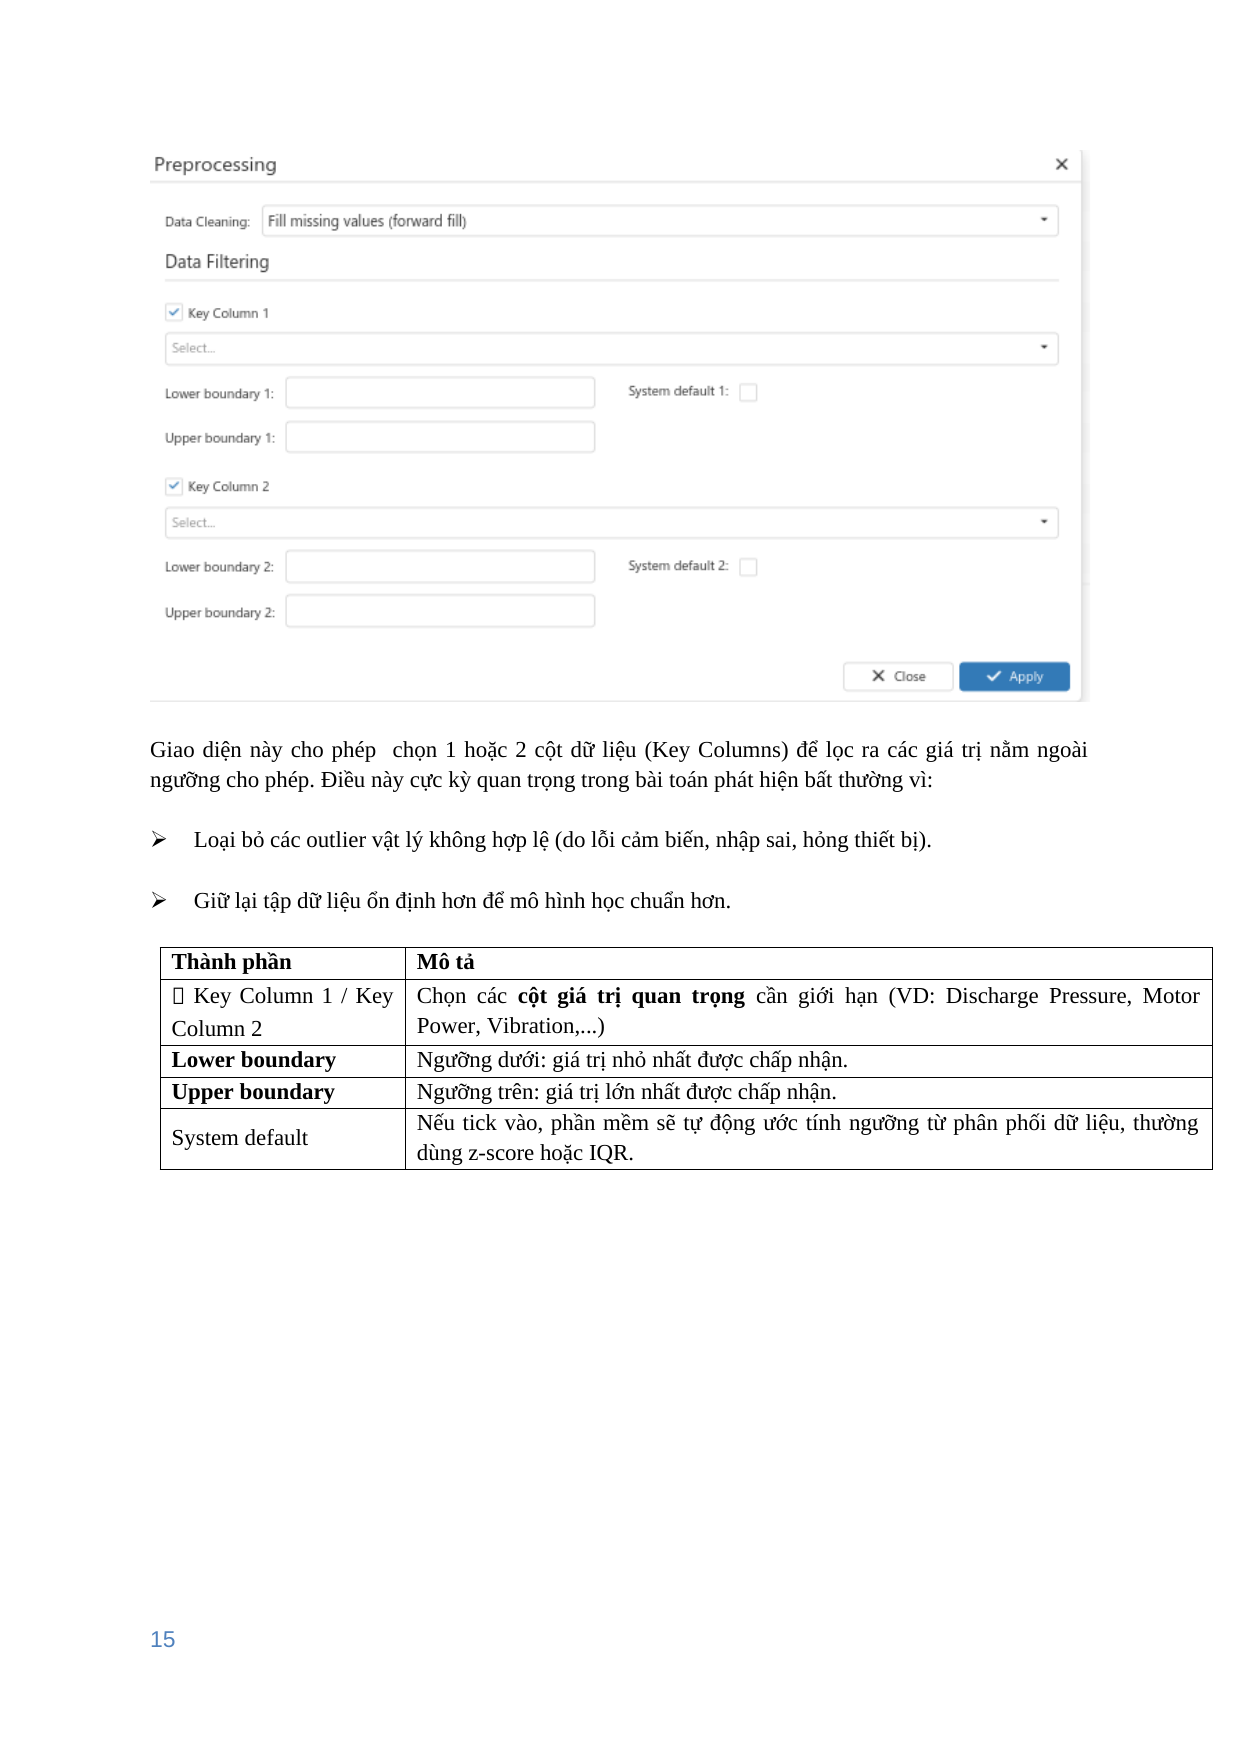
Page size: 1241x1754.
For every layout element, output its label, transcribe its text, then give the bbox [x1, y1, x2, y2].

table_cell Nếu tick vào, phần mềm sẽ tự động ước tính ngưỡng từ phân phối dữ liệu, thường dùng z-score hoặc IQR. [406, 1109, 1212, 1169]
list Giữ lại tập dữ liệu ổn định hơn để mô hình học chuẩn hơn. [150, 887, 1090, 913]
table_cell Ngưỡng dưới: giá trị nhỏ nhất được chấp nhận. [406, 1046, 1212, 1077]
list Loại bỏ các outlier vật lý không hợp lệ (do lỗi cảm biến, nhập sai, hỏng thiết bị). [150, 826, 1090, 853]
text Giao diện này cho phép chọn 1 hoặc 2 cột dữ liệu (Key Columns) để lọc ra các giá trị nằm ngoài ngưỡng cho phép. Điều này cực kỳ quan trọng trong bài toán phát hiện bất thường vì: [150, 736, 1090, 792]
table_cell Ngưỡng trên: giá trị lớn nhất được chấp nhận. [406, 1078, 1212, 1108]
picture [150, 150, 1091, 702]
table_header Thành phần [161, 948, 405, 978]
table_cell ✅ Key Column 1 / Key Column 2 [161, 980, 405, 1045]
table_cell Chọn các cột giá trị quan trọng cần giới hạn (VD: Discharge Pressure, Motor Power, Vibration,...) [406, 980, 1212, 1045]
table_cell Lower boundary [161, 1046, 405, 1077]
table_cell System default [161, 1109, 405, 1169]
table_header Mô tả [406, 948, 1212, 978]
table_cell Upper boundary [161, 1078, 405, 1108]
